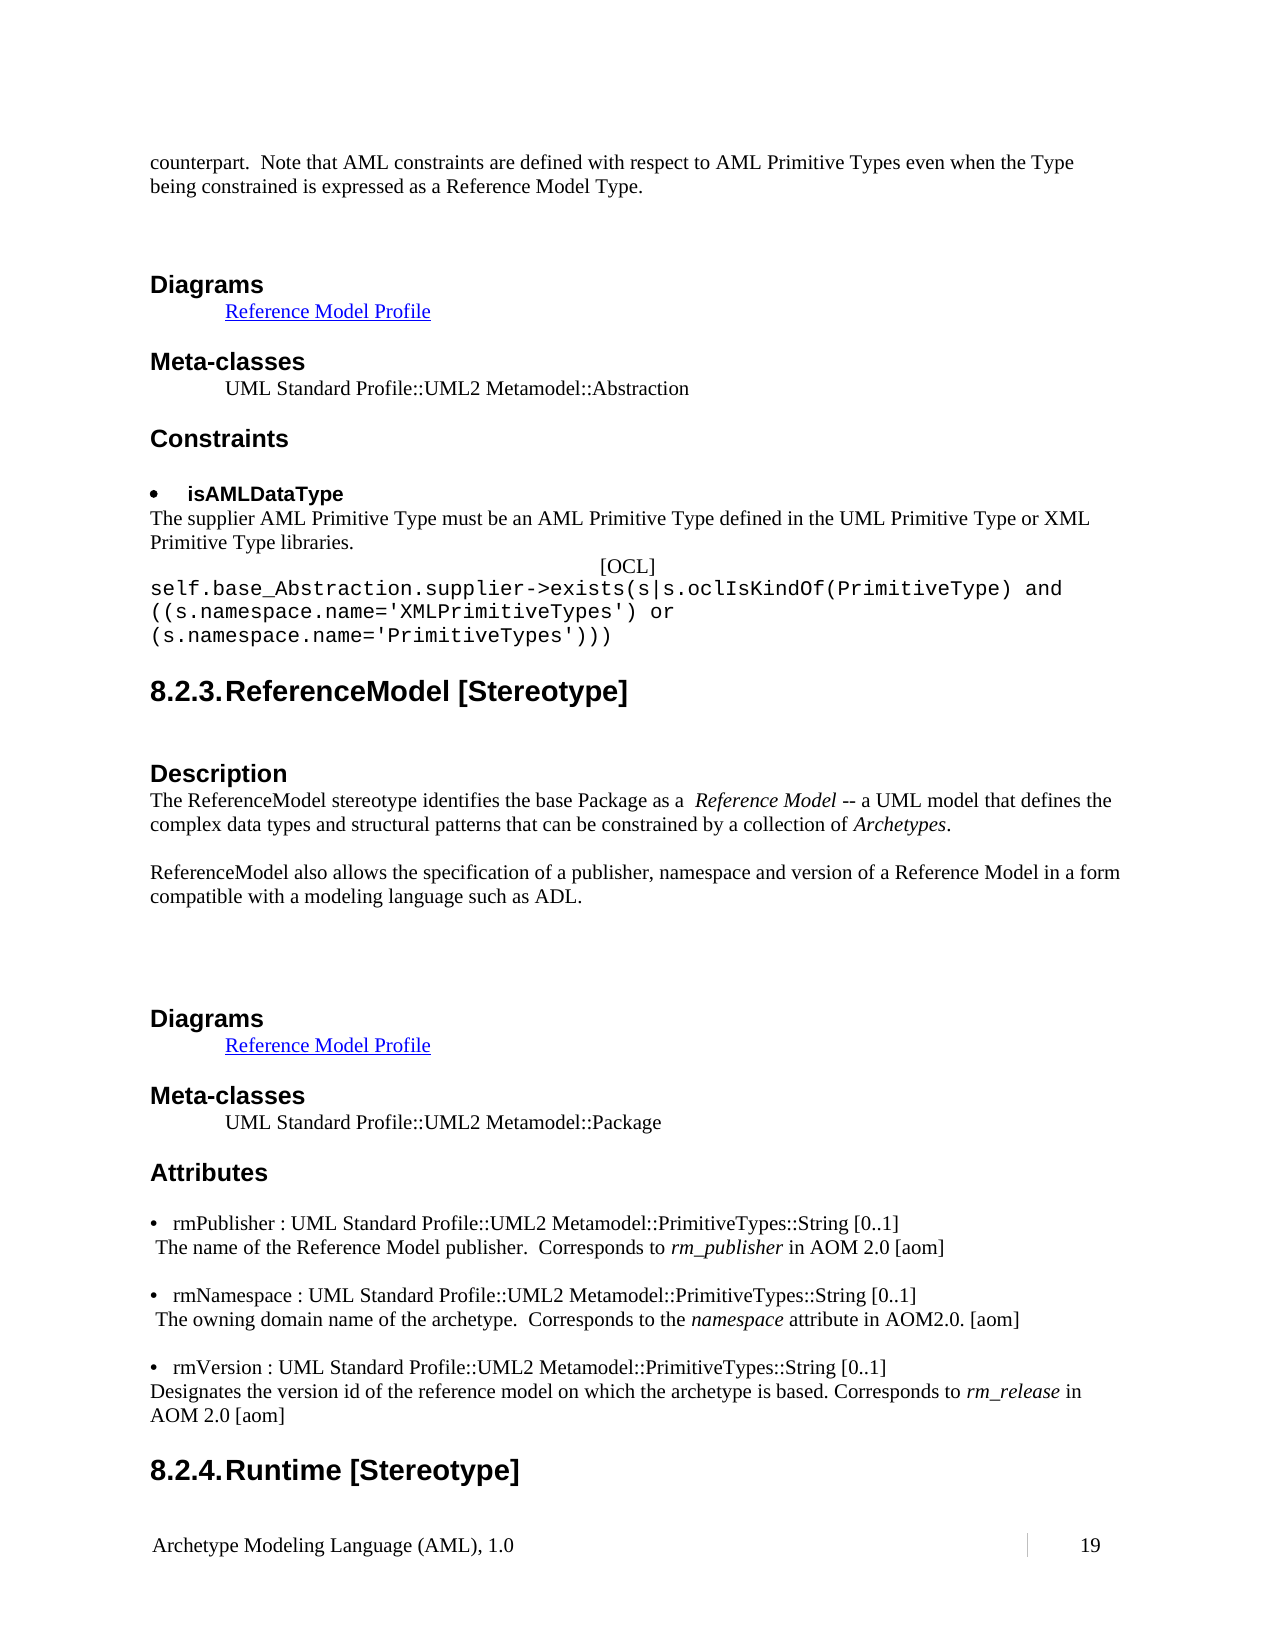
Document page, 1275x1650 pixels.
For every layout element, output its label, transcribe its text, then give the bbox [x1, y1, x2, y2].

text • rmPublisher : UML Standard Profile::UML2 Metamodel::PrimitiveTypes::String [0..1] [150, 1211, 1125, 1235]
text Meta-classes [150, 347, 1125, 376]
text self.base_Abstraction.supplier->exists(s|s.oclIsKindOf(PrimitiveType) and ((s.namespace.name='XMLPrimitiveTypes') or (s.namespace.name='PrimitiveTypes'))) [150, 578, 1125, 649]
text • rmNamespace : UML Standard Profile::UML2 Metamodel::PrimitiveTypes::String [0..1] [150, 1283, 1125, 1307]
text Reference Model Profile [225, 299, 1125, 323]
text The ReferenceModel stereotype identifies the base Package as a Reference Model -- a UML model that defines the complex data types and structural patterns that can be constrained by a collection of Archetypes. [150, 788, 1125, 836]
text Designates the version id of the reference model on which the archetype is based. Corresponds to rm_release in AOM 2.0 [aom] [150, 1379, 1125, 1427]
text Diagrams [150, 1004, 1125, 1033]
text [150, 150, 1125, 198]
text [OCL] [525, 554, 1125, 578]
text The owning domain name of the archetype. Corresponds to the namespace attribute in AOM2.0. [aom] [150, 1307, 1125, 1331]
text The supplier AML Primitive Type must be an AML Primitive Type defined in the UML Primitive Type or XML Primitive Type libraries. [150, 506, 1125, 554]
text • rmVersion : UML Standard Profile::UML2 Metamodel::PrimitiveTypes::String [0..1] [150, 1355, 1125, 1379]
text Description [150, 759, 1125, 788]
list isAMLDataType [150, 482, 1125, 506]
text Diagrams [150, 270, 1125, 299]
text Reference Model Profile [225, 1033, 1125, 1057]
text UML Standard Profile::UML2 Metamodel::Abstraction [150, 376, 1125, 400]
text Meta-classes [150, 1081, 1125, 1110]
subtitle ReferenceModel [Stereotype] [150, 674, 1125, 708]
text ReferenceModel also allows the specification of a publisher, namespace and version of a Reference Model in a form compatible with a modeling language such as ADL. [150, 860, 1125, 908]
text Constraints [150, 424, 1125, 453]
text UML Standard Profile::UML2 Metamodel::Package [150, 1110, 1125, 1134]
text Attributes [150, 1158, 1125, 1187]
subtitle Runtime [Stereotype] [150, 1453, 1125, 1486]
text The name of the Reference Model publisher. Corresponds to rm_publisher in AOM 2.0 [aom] [150, 1235, 1125, 1259]
